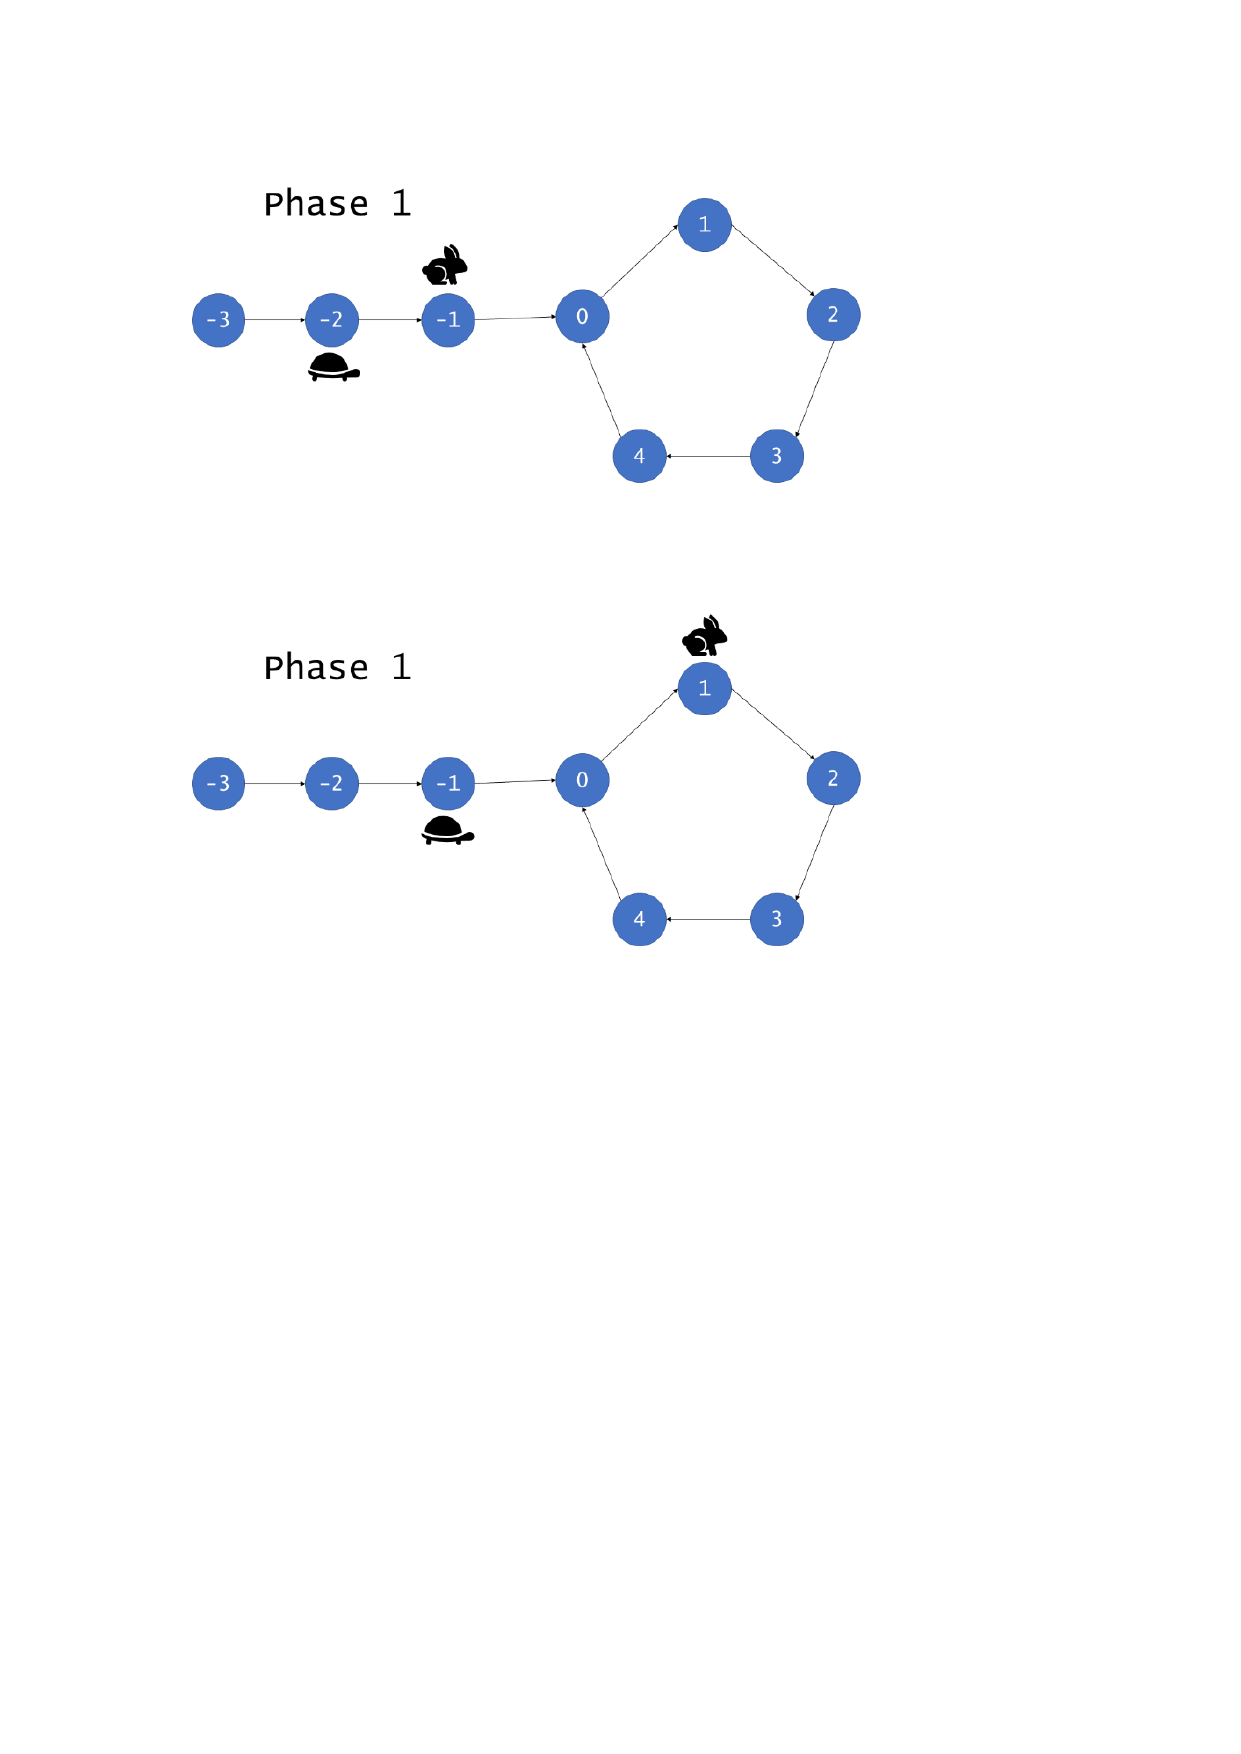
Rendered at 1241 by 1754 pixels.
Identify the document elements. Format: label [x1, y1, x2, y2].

picture [150, 150, 922, 584]
picture [150, 613, 922, 1047]
